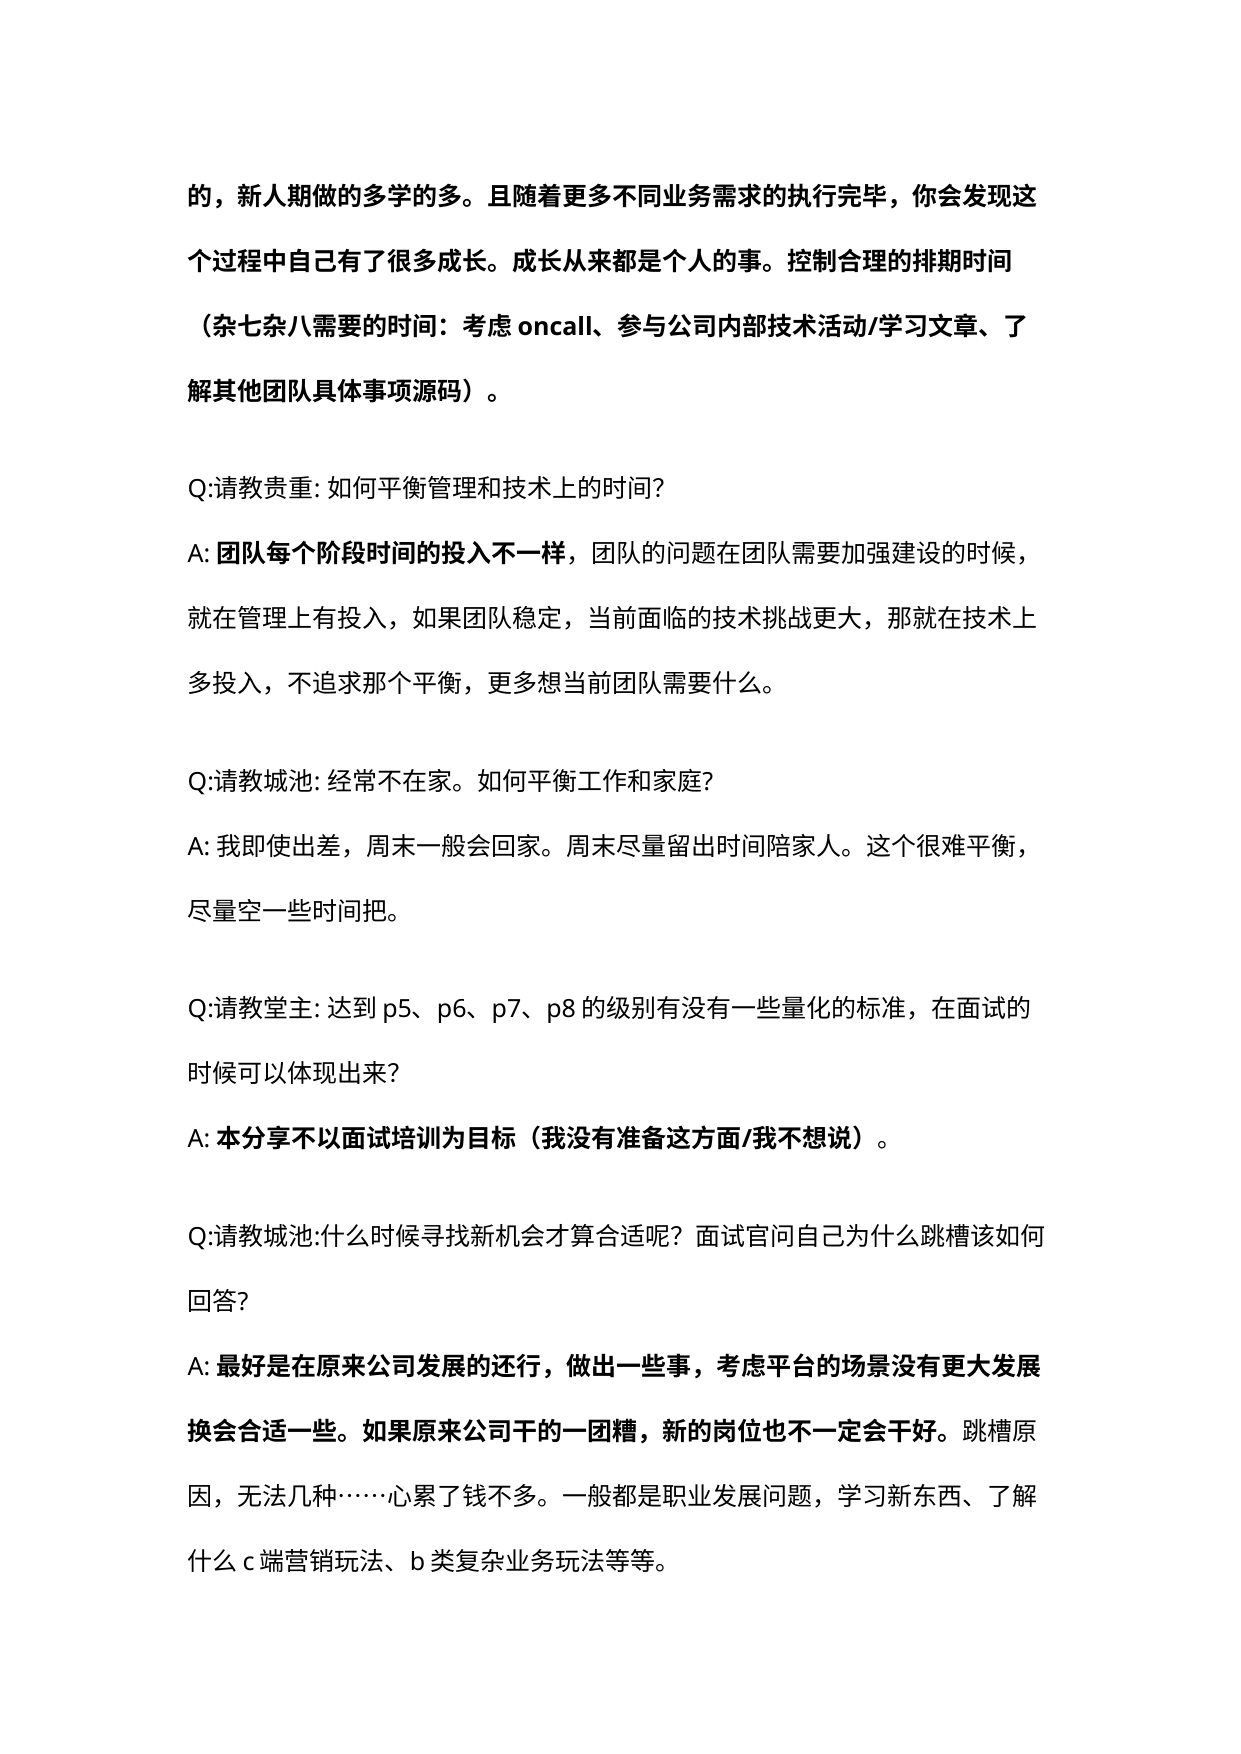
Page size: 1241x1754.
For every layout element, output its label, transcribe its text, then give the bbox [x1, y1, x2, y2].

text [187, 162, 1053, 422]
text Q:请教城池: 经常不在家。如何平衡工作和家庭? [187, 747, 1053, 812]
text Q:请教城池:什么时候寻找新机会才算合适呢？面试官问自己为什么跳槽该如何回答? [187, 1202, 1053, 1332]
text A: 本分享不以面试培训为目标（我没有准备这方面/我不想说）。 [187, 1104, 1053, 1169]
text A: 团队每个阶段时间的投入不一样，团队的问题在团队需要加强建设的时候，就在管理上有投入，如果团队稳定，当前面临的技术挑战更大，那就在技术上多投入，不追求那个平衡，更多想当前团队需要什么。 [187, 519, 1053, 714]
text Q:请教贵重: 如何平衡管理和技术上的时间？ [187, 454, 1053, 519]
text Q:请教堂主: 达到p5、p6、p7、p8的级别有没有一些量化的标准，在面试的时候可以体现出来？ [187, 974, 1053, 1104]
text A: 最好是在原来公司发展的还行，做出一些事，考虑平台的场景没有更大发展换会合适一些。如果原来公司干的一团糟，新的岗位也不一定会干好。跳槽原因，无法几种……心累了钱不多。一般都是职业发展问题，学习新东西、了解什么c端营销玩法、b类复杂业务玩法等等。 [187, 1332, 1053, 1592]
text A: 我即使出差，周末一般会回家。周末尽量留出时间陪家人。这个很难平衡，尽量空一些时间把。 [187, 812, 1053, 942]
